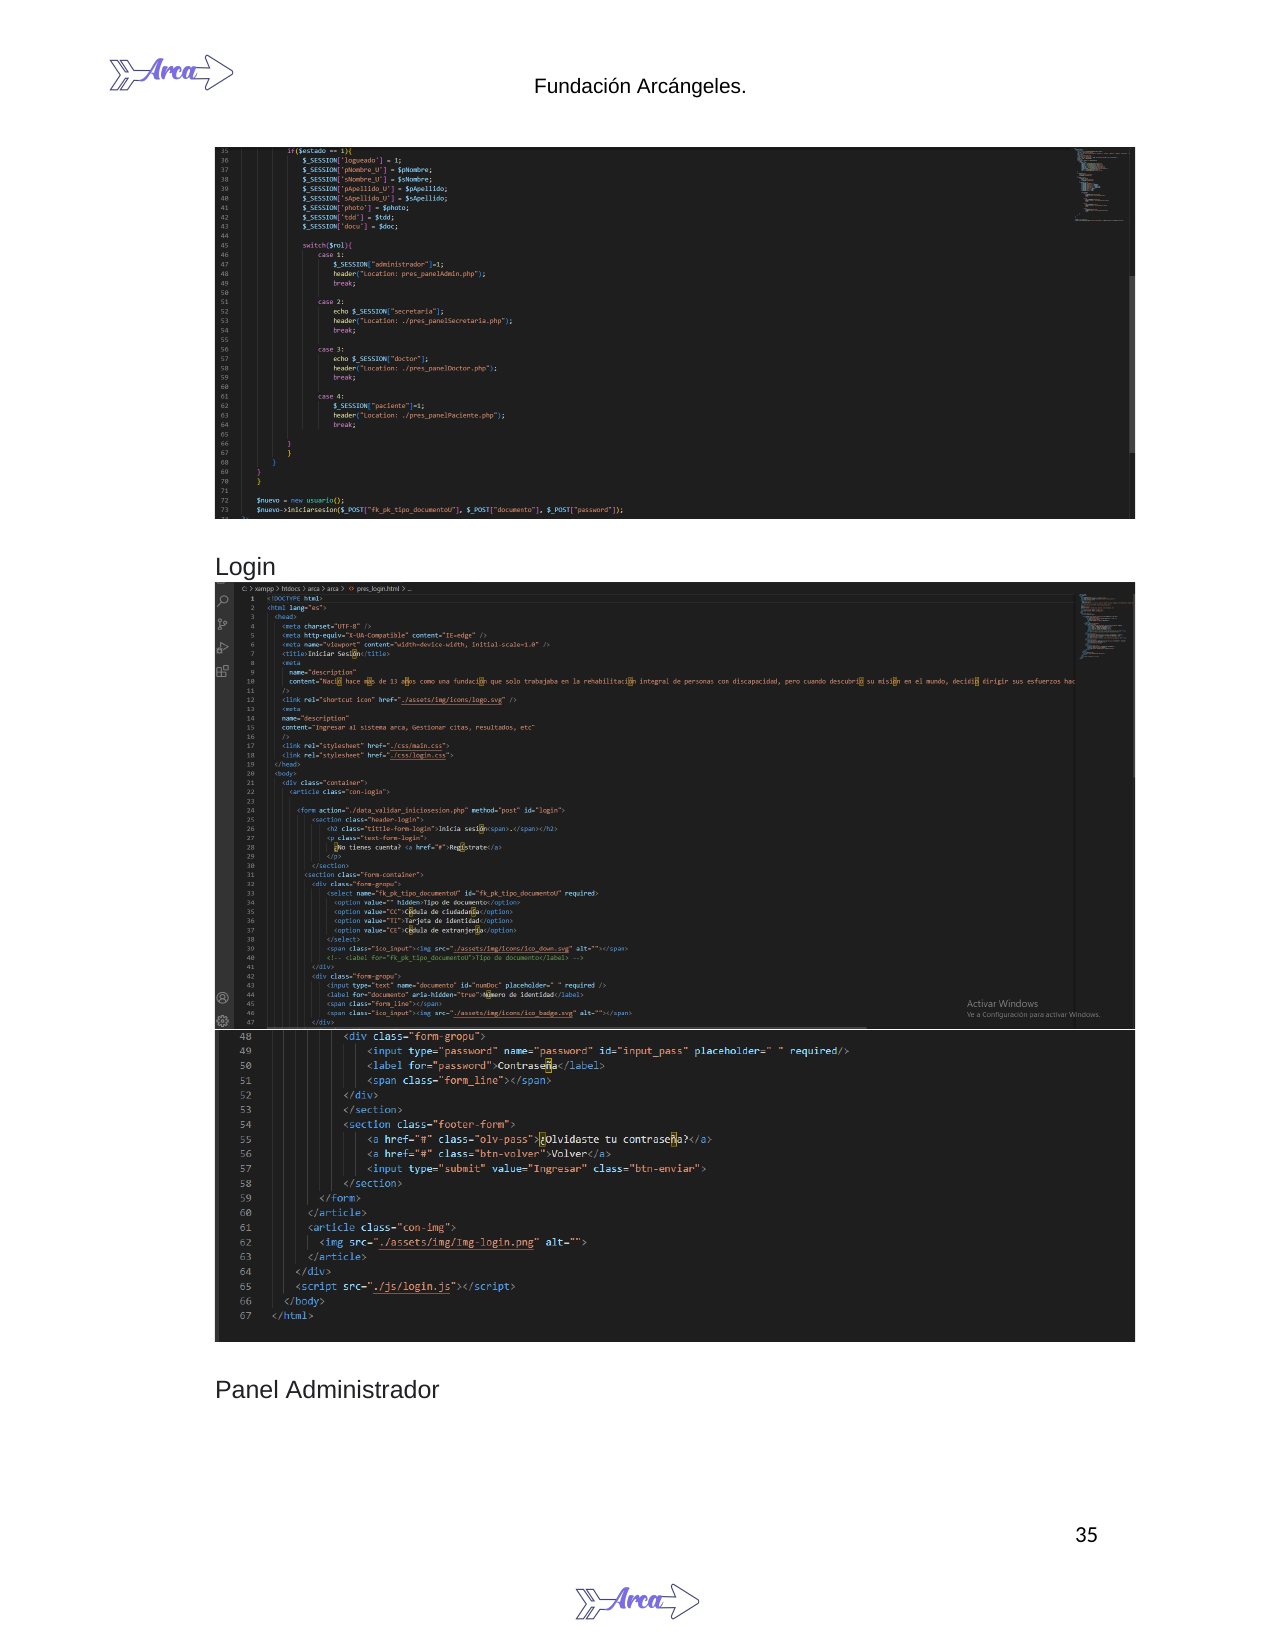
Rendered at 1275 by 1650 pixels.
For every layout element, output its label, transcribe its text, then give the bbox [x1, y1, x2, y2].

text Panel Administrador [215, 1375, 1098, 1404]
picture [106, 51, 237, 94]
picture [214, 1030, 1136, 1342]
picture [214, 147, 1136, 519]
picture [572, 1580, 703, 1623]
text Login [215, 552, 1098, 581]
picture [214, 582, 1136, 1029]
